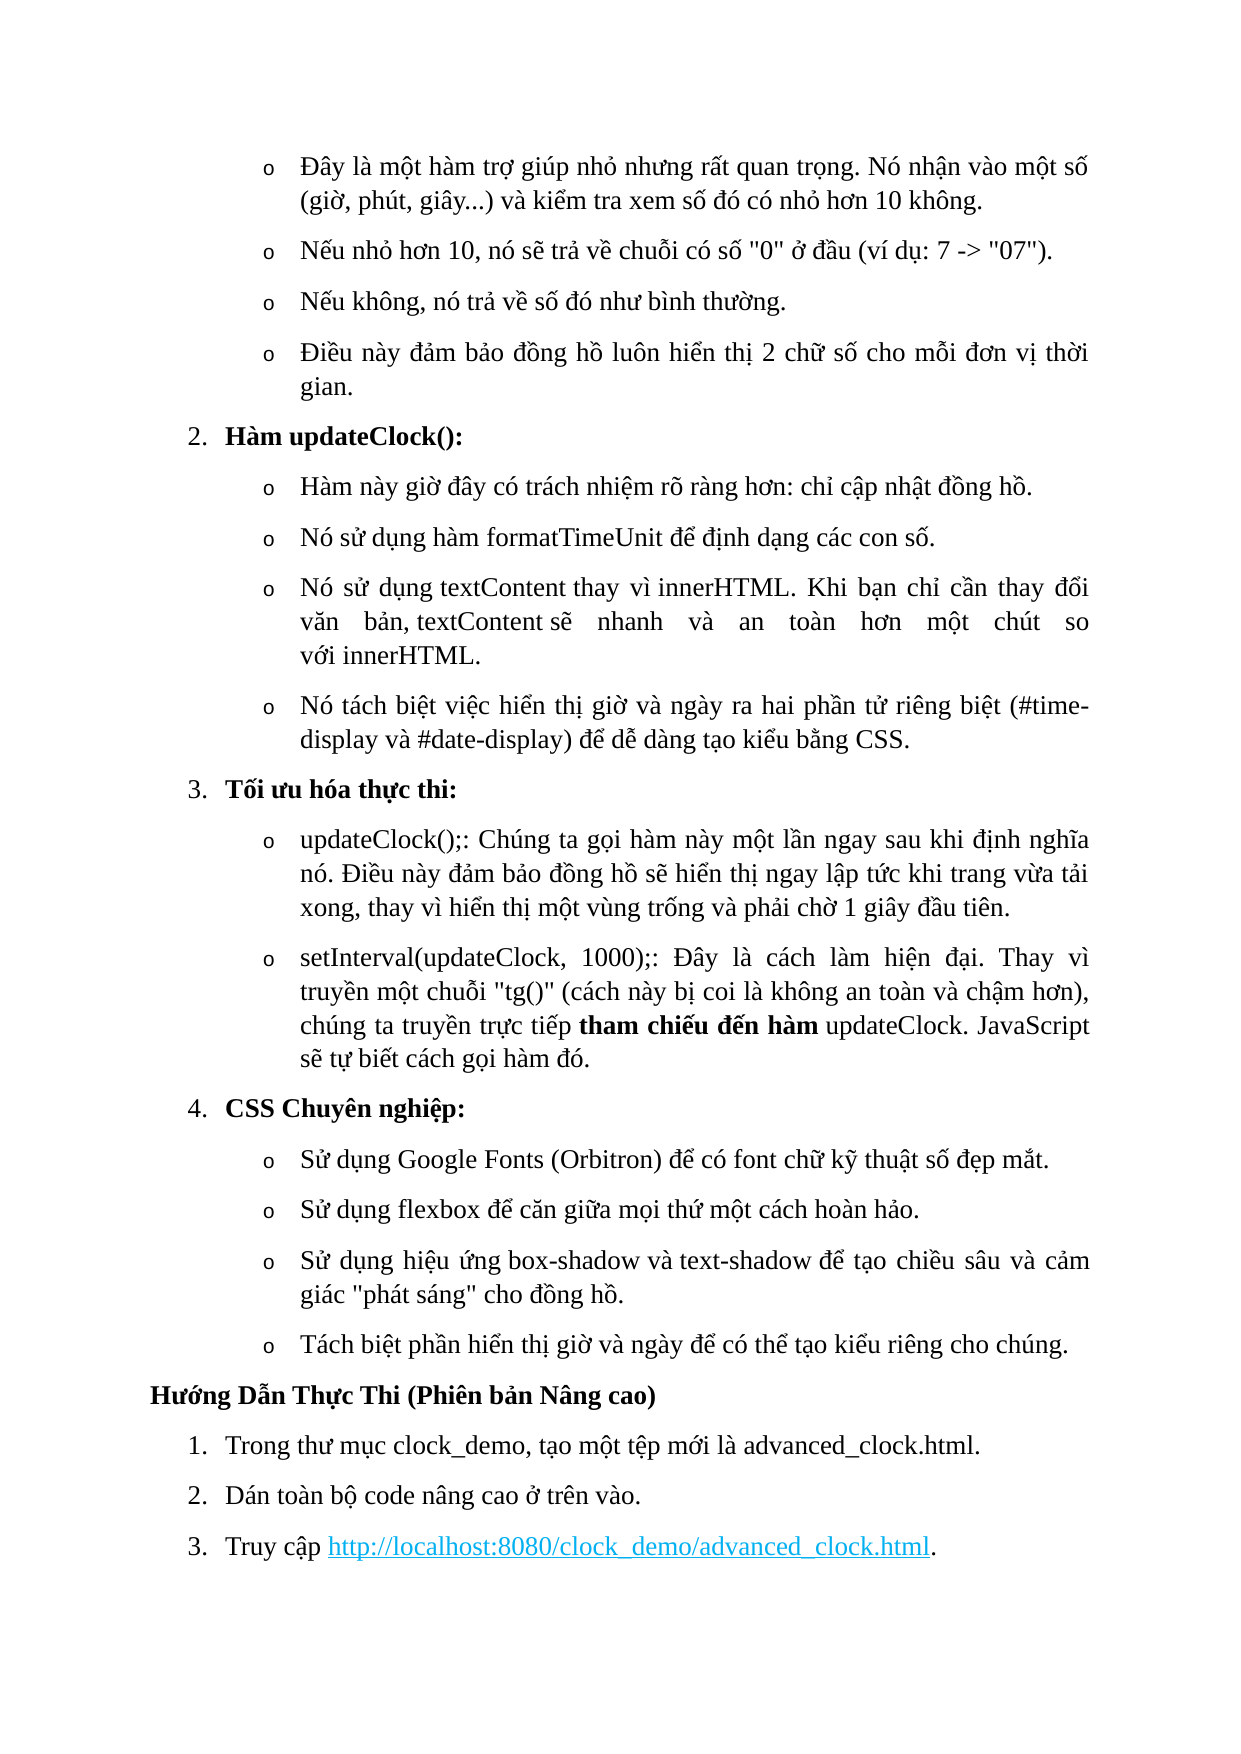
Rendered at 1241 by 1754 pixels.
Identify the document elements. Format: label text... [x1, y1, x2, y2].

list Hàm updateClock(): [187, 420, 1090, 451]
list Nó tách biệt việc hiển thị giờ và ngày ra hai phần tử riêng biệt (#time-display và #date-display) để dễ dàng tạo kiểu bằng CSS. [262, 689, 1090, 754]
list Dán toàn bộ code nâng cao ở trên vào. [187, 1479, 1090, 1511]
list Sử dụng hiệu ứng box-shadow và text-shadow để tạo chiều sâu và cảm giác "phát sáng" cho đồng hồ. [262, 1244, 1090, 1309]
list Nếu không, nó trả về số đó như bình thường. [262, 285, 1090, 316]
list Nếu nhỏ hơn 10, nó sẽ trả về chuỗi có số "0" ở đầu (ví dụ: 7 -> "07"). [262, 234, 1090, 266]
list Nó sử dụng hàm formatTimeUnit để định dạng các con số. [262, 521, 1090, 552]
list Điều này đảm bảo đồng hồ luôn hiển thị 2 chữ số cho mỗi đơn vị thời gian. [262, 336, 1090, 401]
list Sử dụng Google Fonts (Orbitron) để có font chữ kỹ thuật số đẹp mắt. [262, 1143, 1090, 1174]
list Sử dụng flexbox để căn giữa mọi thứ một cách hoàn hảo. [262, 1193, 1090, 1225]
list CSS Chuyên nghiệp: [187, 1092, 1090, 1124]
list Tách biệt phần hiển thị giờ và ngày để có thể tạo kiểu riêng cho chúng. [262, 1328, 1090, 1360]
list Trong thư mục clock_demo, tạo một tệp mới là advanced_clock.html. [187, 1429, 1090, 1460]
list Tối ưu hóa thực thi: [187, 773, 1090, 804]
list Truy cập http://localhost:8080/clock_demo/advanced_clock.html. [187, 1530, 1090, 1561]
list Nó sử dụng textContent thay vì innerHTML. Khi bạn chỉ cần thay đổi văn bản, textContent sẽ nhanh và an toàn hơn một chút so với innerHTML. [262, 571, 1090, 670]
list Đây là một hàm trợ giúp nhỏ nhưng rất quan trọng. Nó nhận vào một số (giờ, phút, giây...) và kiểm tra xem số đó có nhỏ hơn 10 không. [262, 150, 1090, 215]
list setInterval(updateClock, 1000);: Đây là cách làm hiện đại. Thay vì truyền một chuỗi "tg()" (cách này bị coi là không an toàn và chậm hơn), chúng ta truyền trực tiếp tham chiếu đến hàm updateClock. JavaScript sẽ tự biết cách gọi hàm đó. [262, 941, 1090, 1073]
list Hàm này giờ đây có trách nhiệm rõ ràng hơn: chỉ cập nhật đồng hồ. [262, 470, 1090, 502]
text Hướng Dẫn Thực Thi (Phiên bản Nâng cao) [150, 1379, 1090, 1410]
list updateClock();: Chúng ta gọi hàm này một lần ngay sau khi định nghĩa nó. Điều này đảm bảo đồng hồ sẽ hiển thị ngay lập tức khi trang vừa tải xong, thay vì hiển thị một vùng trống và phải chờ 1 giây đầu tiên. [262, 823, 1090, 922]
